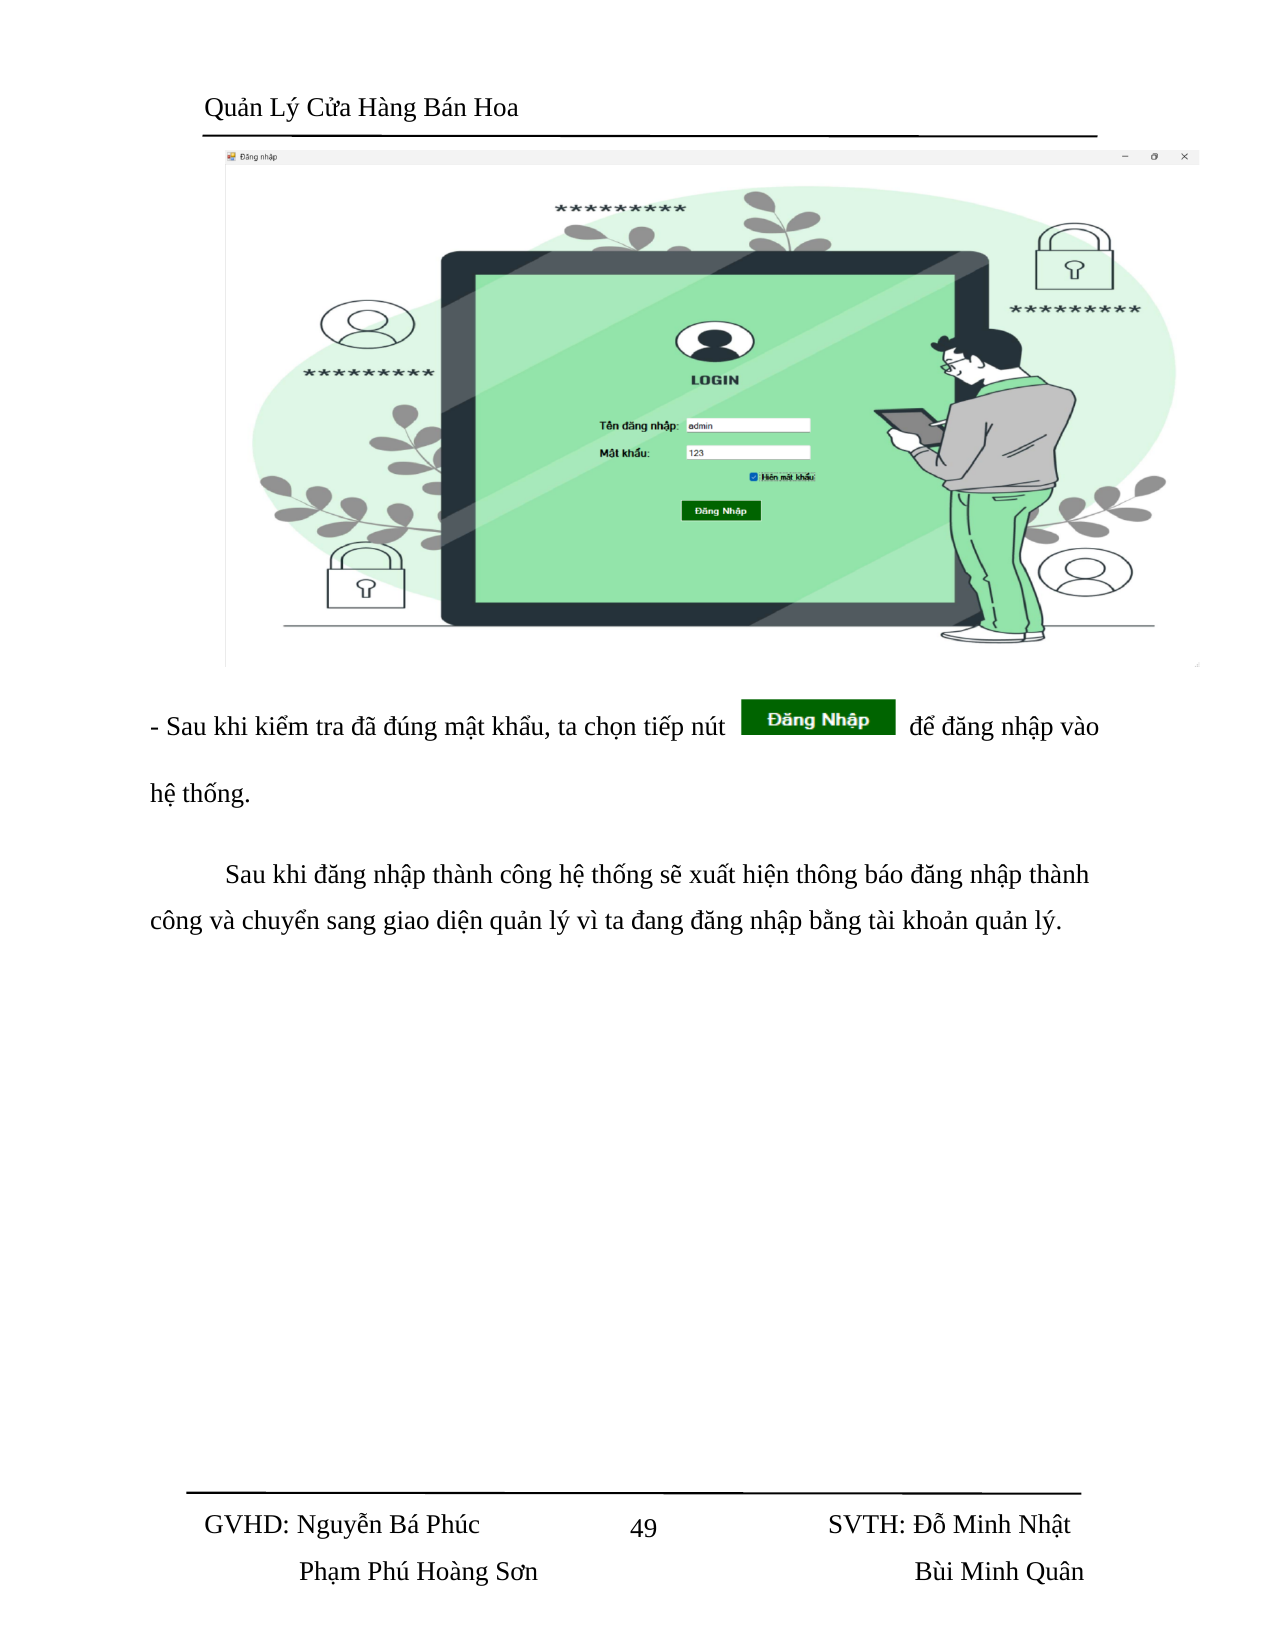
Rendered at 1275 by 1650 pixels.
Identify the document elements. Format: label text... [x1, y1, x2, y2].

picture [225, 150, 1200, 667]
picture [740, 699, 896, 735]
text Sau khi đăng nhập thành công hệ thống sẽ xuất hiện thông báo đăng nhập thành công và chuyển sang giao diện quản lý vì ta đang đăng nhập bằng tài khoản quản lý. [150, 858, 1125, 936]
